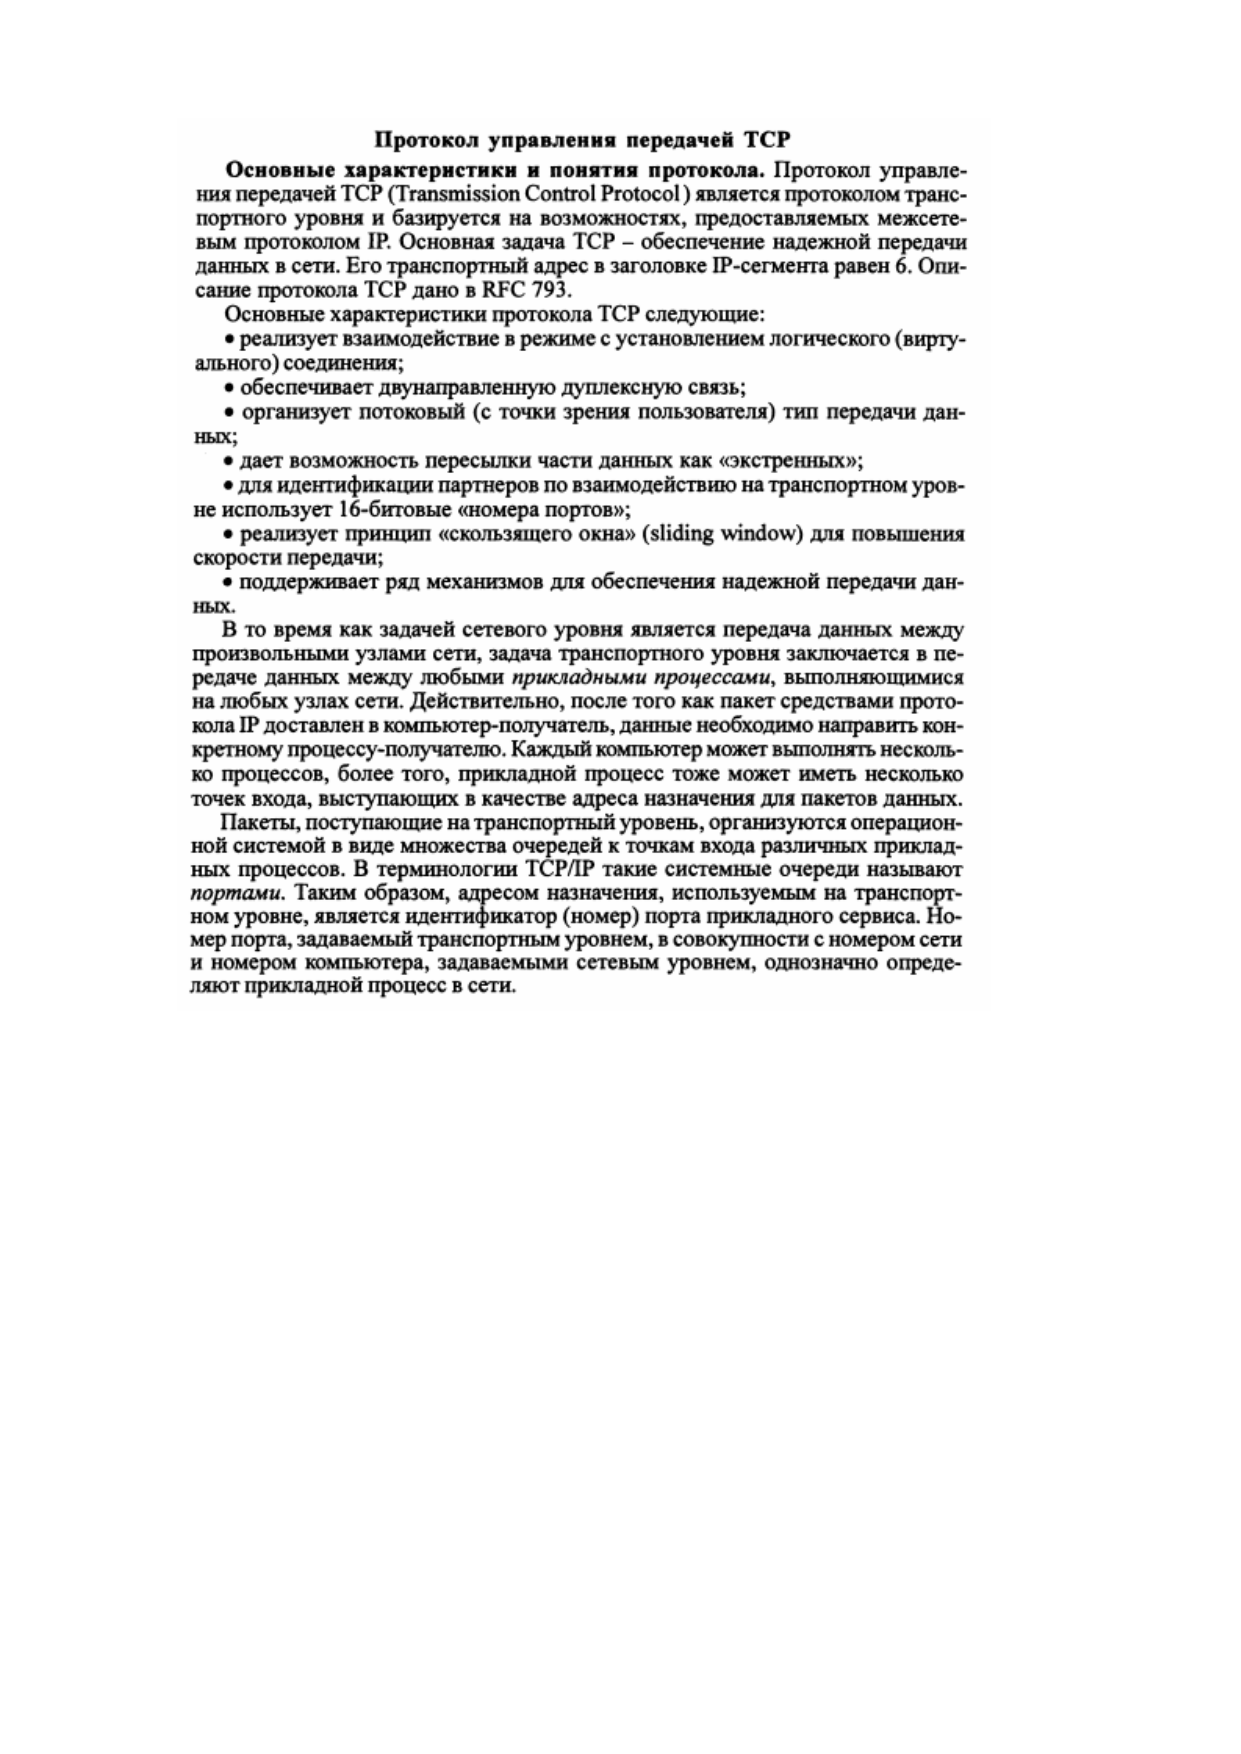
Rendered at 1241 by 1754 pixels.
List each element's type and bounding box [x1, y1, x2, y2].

picture [177, 118, 992, 1011]
